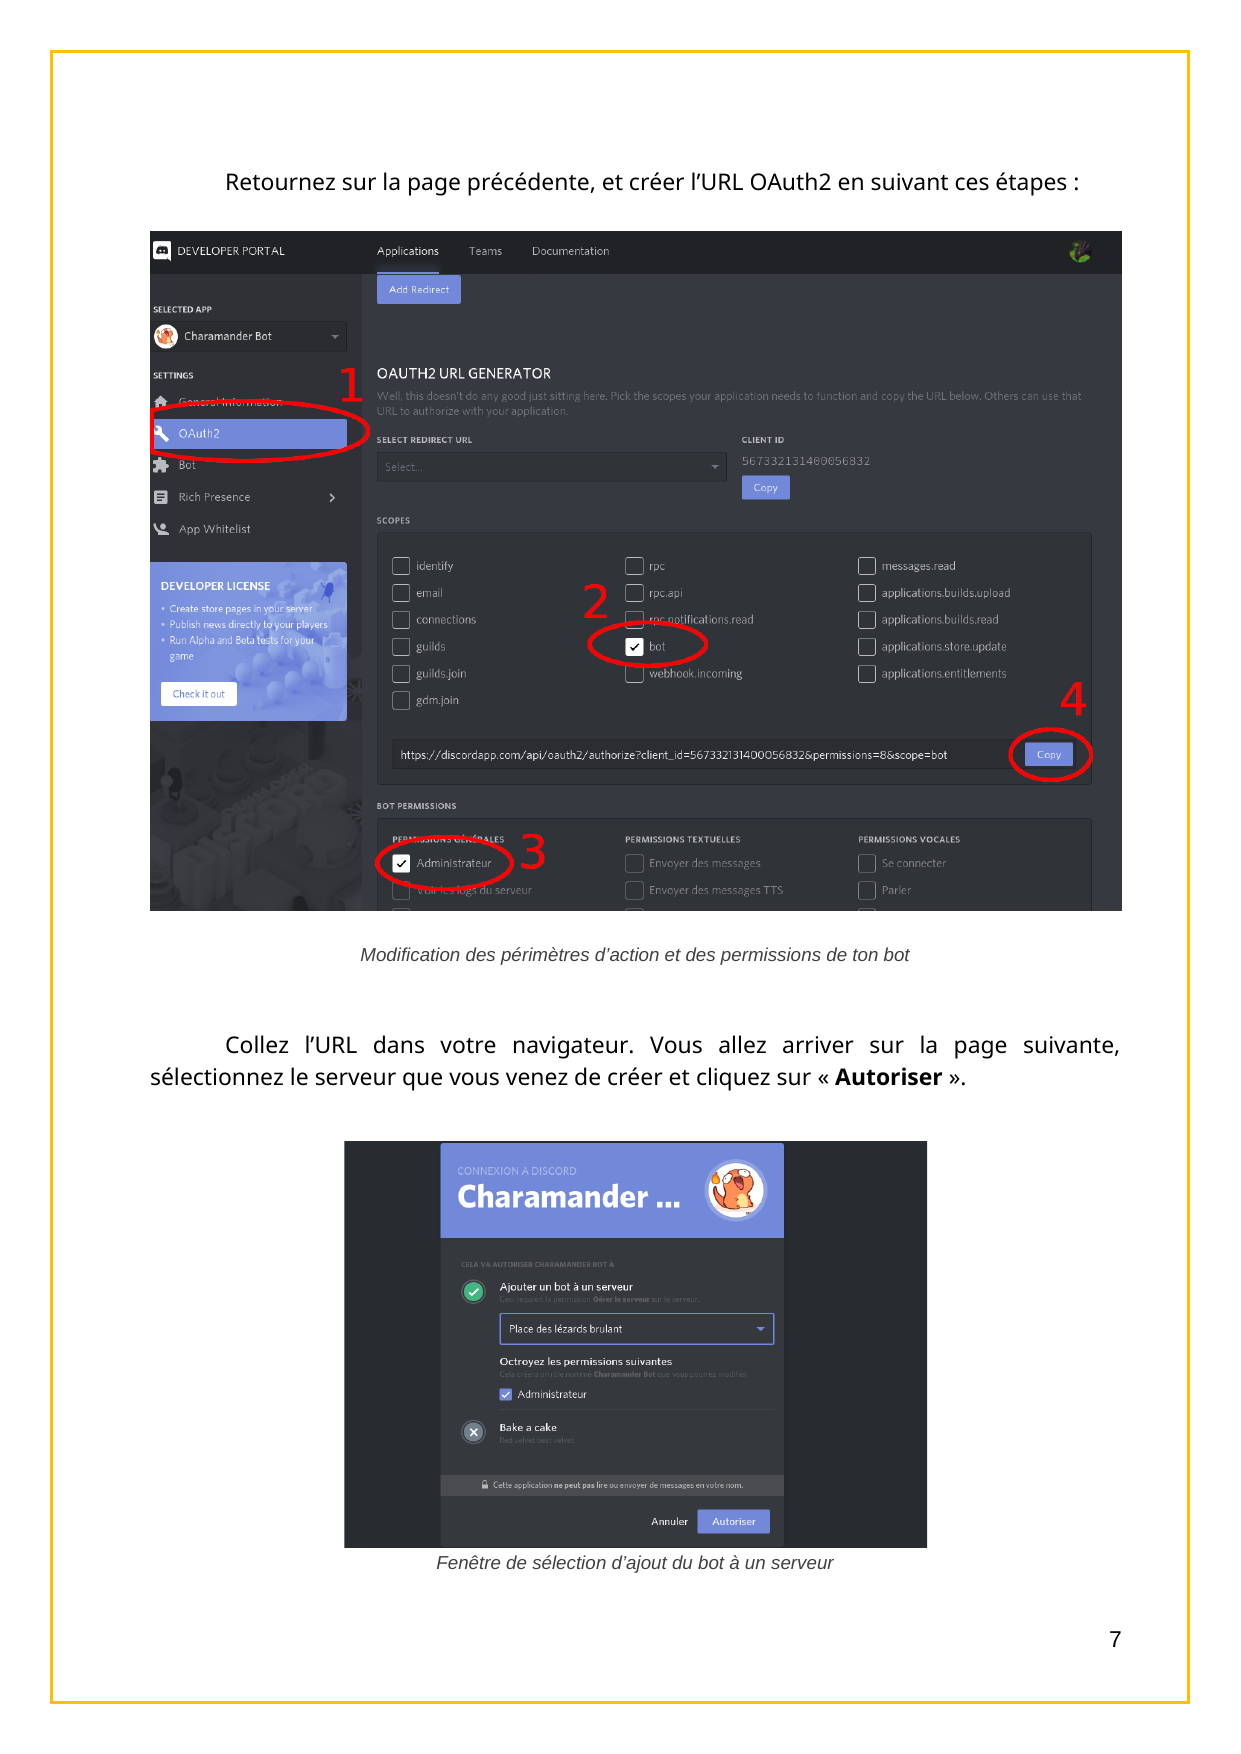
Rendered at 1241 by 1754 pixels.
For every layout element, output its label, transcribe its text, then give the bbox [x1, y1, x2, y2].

text Retournez sur la page précédente, et créer l’URL OAuth2 en suivant ces étapes : [150, 166, 1122, 227]
text Collez l’URL dans votre navigateur. Vous allez arriver sur la page suivante, sélectionnez le serveur que vous venez de créer et cliquez sur « Autoriser ». [150, 1029, 1122, 1092]
text Modification des périmètres d’action et des permissions de ton bot [150, 944, 1122, 966]
text Fenêtre de sélection d’ajout du bot à un serveur [150, 1552, 1122, 1573]
picture [344, 1141, 928, 1548]
picture [150, 231, 1122, 911]
